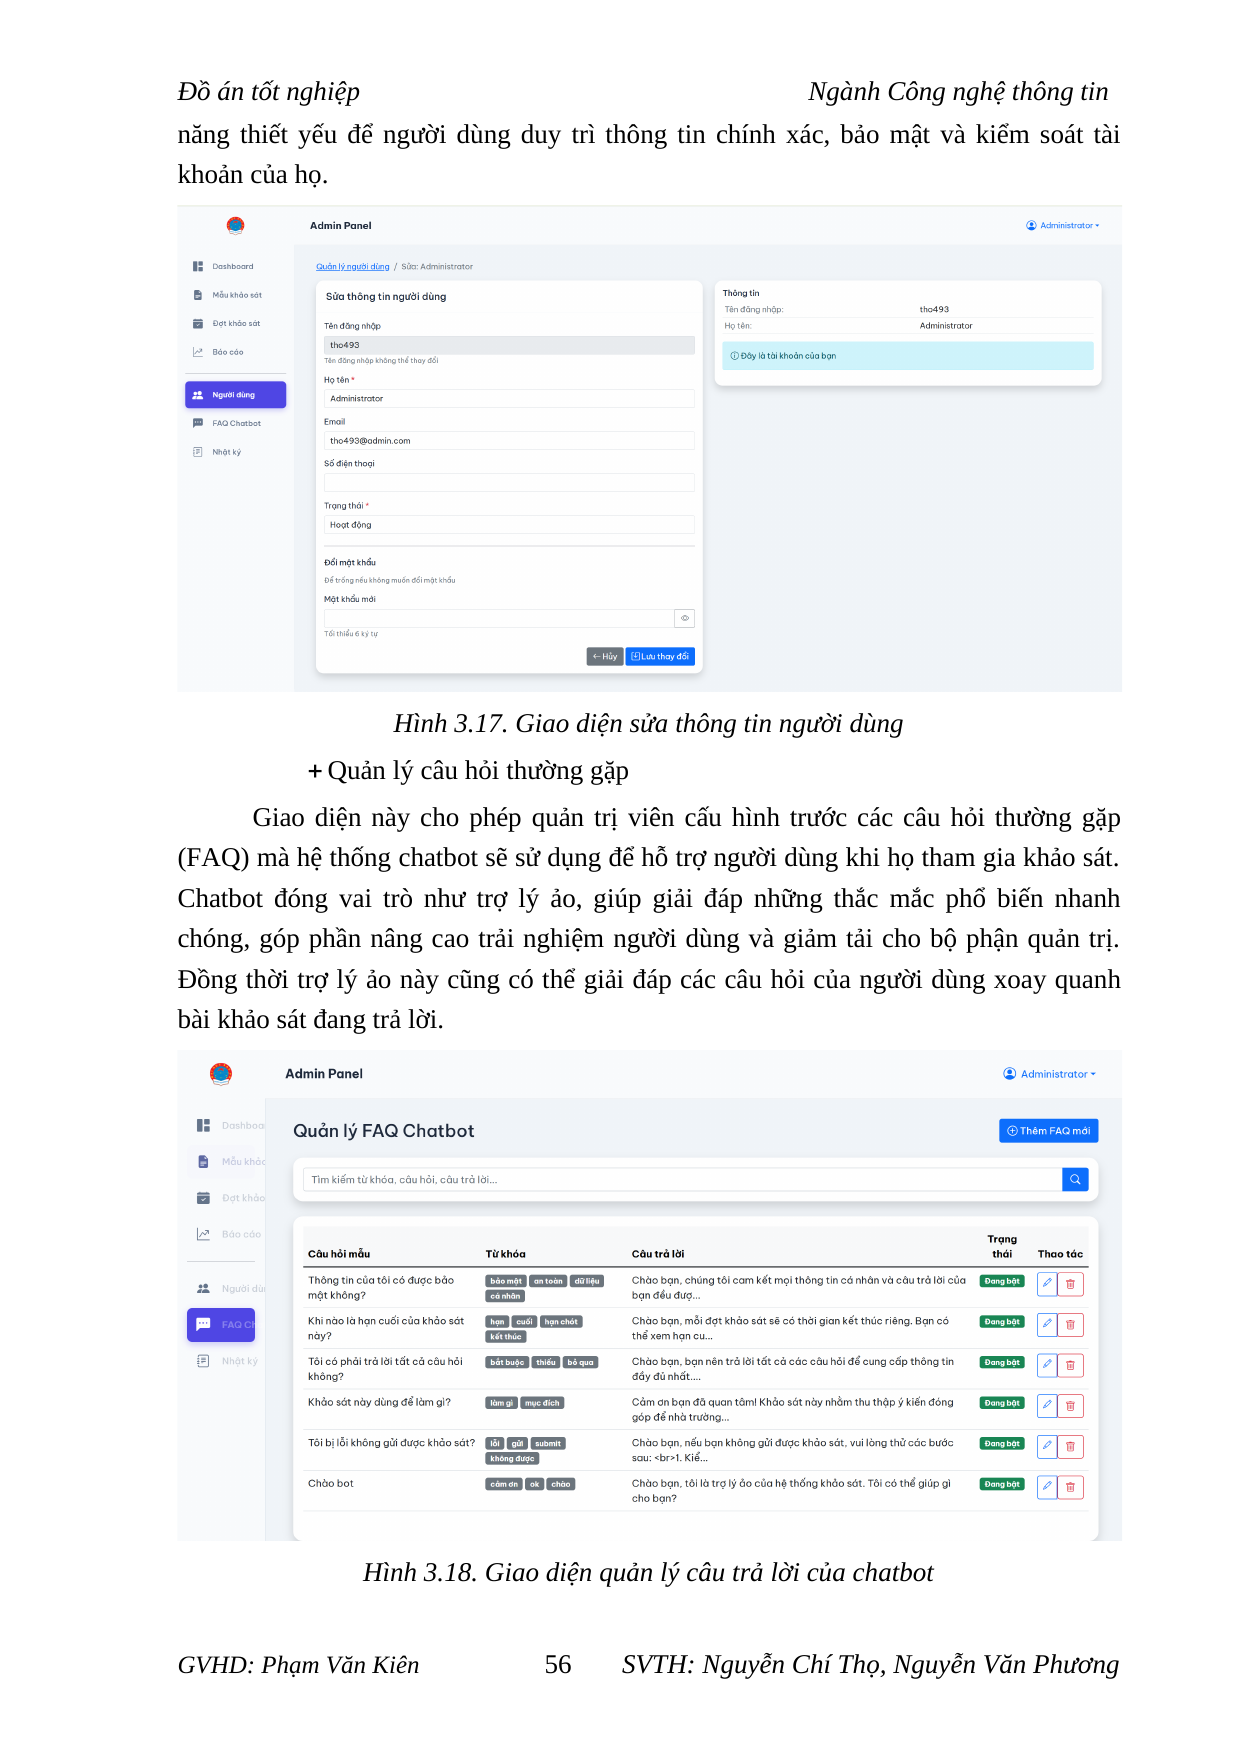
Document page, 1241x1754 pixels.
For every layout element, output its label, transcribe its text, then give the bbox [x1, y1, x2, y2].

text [177, 118, 1122, 190]
text Giao diện này cho phép quản trị viên cấu hình trước các câu hỏi thường gặp (FAQ) mà hệ thống chatbot sẽ sử dụng để hỗ trợ người dùng khi họ tham gia khảo sát. Chatbot đóng vai trò như trợ lý ảo, giúp giải đáp những thắc mắc phổ biến nhanh chóng, góp phần nâng cao trải nghiệm người dùng và giảm tải cho bộ phận quản trị. Đồng thời trợ lý ảo này cũng có thể giải đáp các câu hỏi của người dùng xoay quanh bài khảo sát đang trả lời. [177, 801, 1122, 1034]
text Hình 3.18. Giao diện quản lý câu trả lời của chatbot [177, 1556, 1122, 1587]
text Hình 3.17. Giao diện sửa thông tin người dùng [177, 708, 1122, 739]
picture [177, 1050, 1123, 1541]
picture [177, 205, 1123, 692]
text Quản lý câu hỏi thường gặp [177, 754, 1122, 786]
